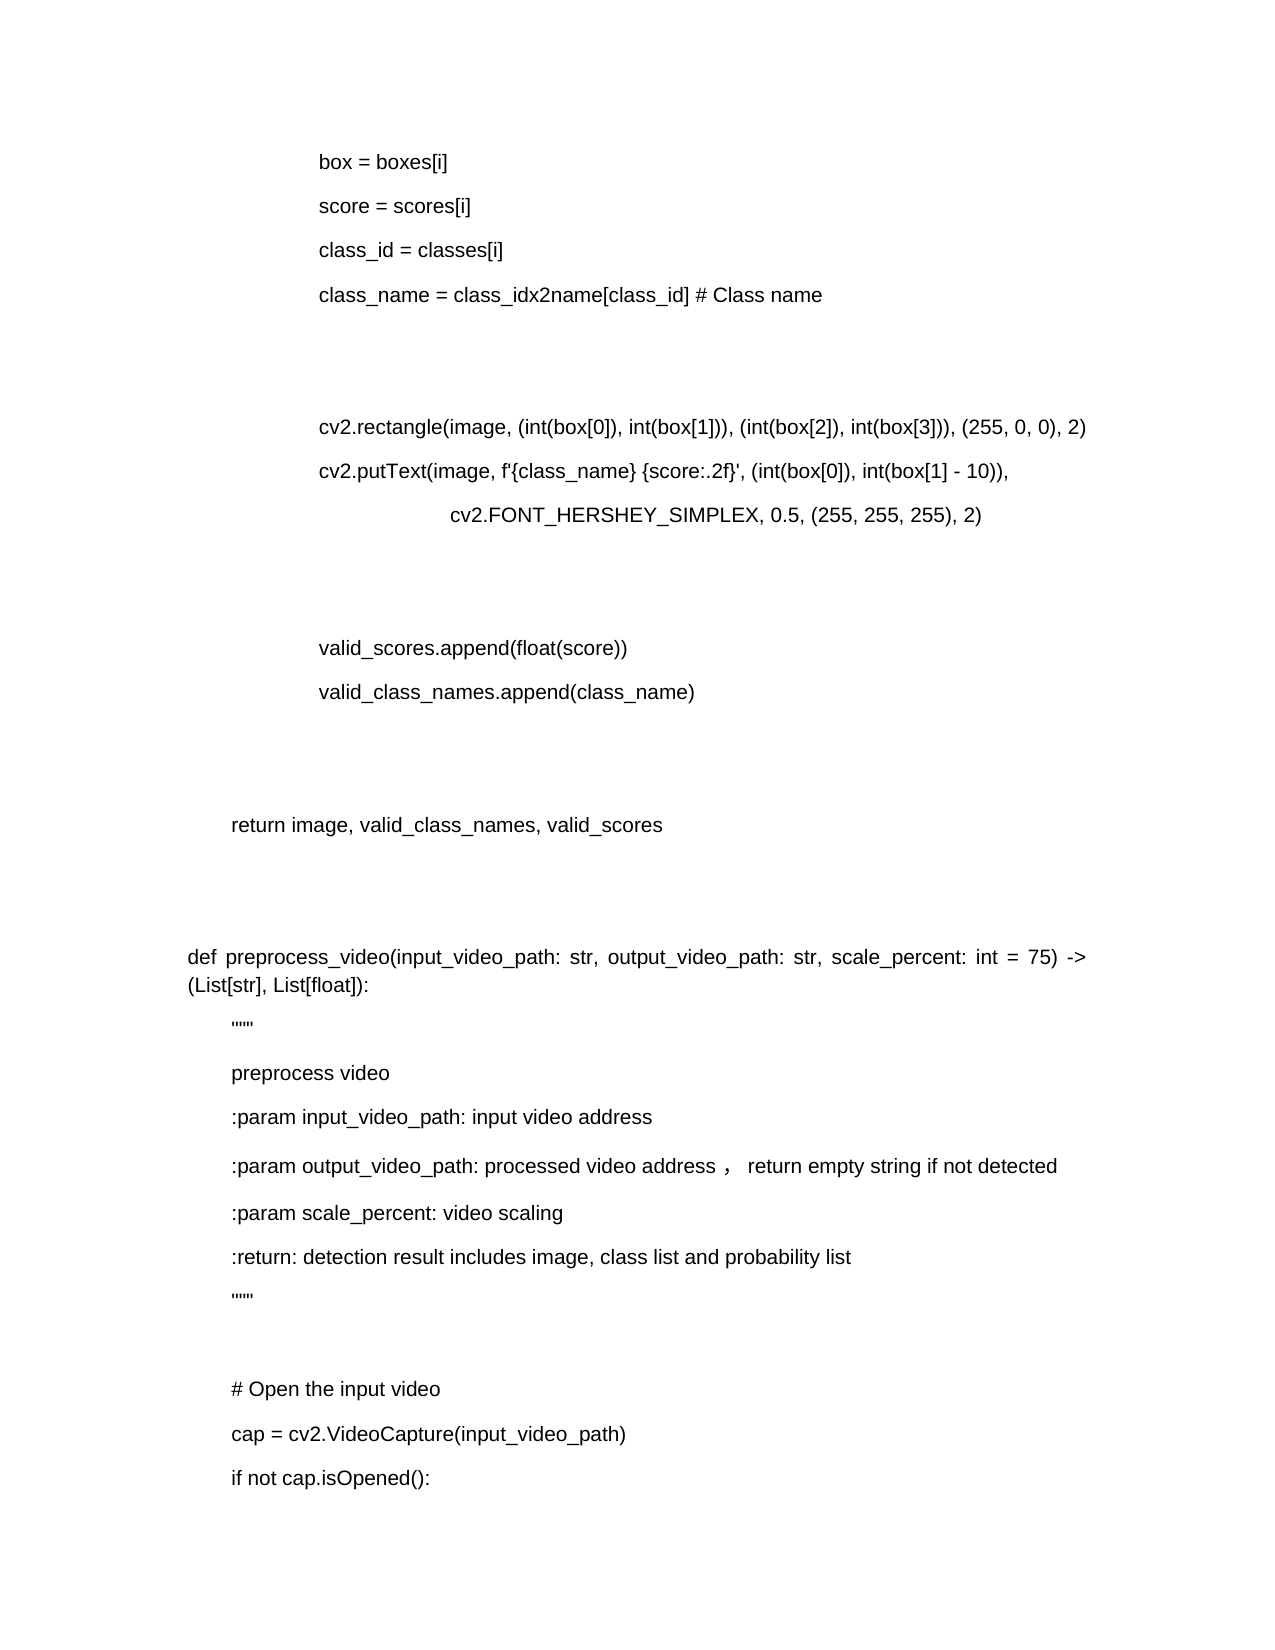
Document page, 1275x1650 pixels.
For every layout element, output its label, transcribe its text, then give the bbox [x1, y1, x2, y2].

text class_name = class_idx2name[class_id] # Class name [187, 282, 1087, 306]
text cv2.rectangle(image, (int(box[0]), int(box[1])), (int(box[2]), int(box[3])), (255, 0, 0), 2) [187, 415, 1087, 439]
text """ [187, 1289, 1087, 1313]
text preprocess video [187, 1061, 1087, 1085]
text :param input_video_path: input video address [187, 1105, 1087, 1129]
text box = boxes[i] [187, 150, 1087, 174]
text score = scores[i] [187, 194, 1087, 218]
text valid_class_names.append(class_name) [187, 680, 1087, 704]
text :param scale_percent: video scaling [187, 1201, 1087, 1224]
text :param output_video_path: processed video address ， return empty string if not detected [187, 1149, 1087, 1179]
text def preprocess_video(input_video_path: str, output_video_path: str, scale_percent: int = 75) -> (List[str], List[float]): [187, 945, 1087, 996]
text valid_scores.append(float(score)) [187, 636, 1087, 660]
text cv2.FONT_HERSHEY_SIMPLEX, 0.5, (255, 255, 255), 2) [187, 503, 1087, 527]
text class_id = classes[i] [187, 238, 1087, 262]
text cap = cv2.VideoCapture(input_video_path) [187, 1421, 1087, 1445]
text """ [187, 1017, 1087, 1041]
text return image, valid_class_names, valid_scores [187, 812, 1087, 836]
text # Open the input video [187, 1377, 1087, 1401]
text if not cap.isOpened(): [187, 1466, 1087, 1489]
text :return: detection result includes image, class list and probability list [187, 1245, 1087, 1269]
text cv2.putText(image, f'{class_name} {score:.2f}', (int(box[0]), int(box[1] - 10)), [187, 459, 1087, 483]
